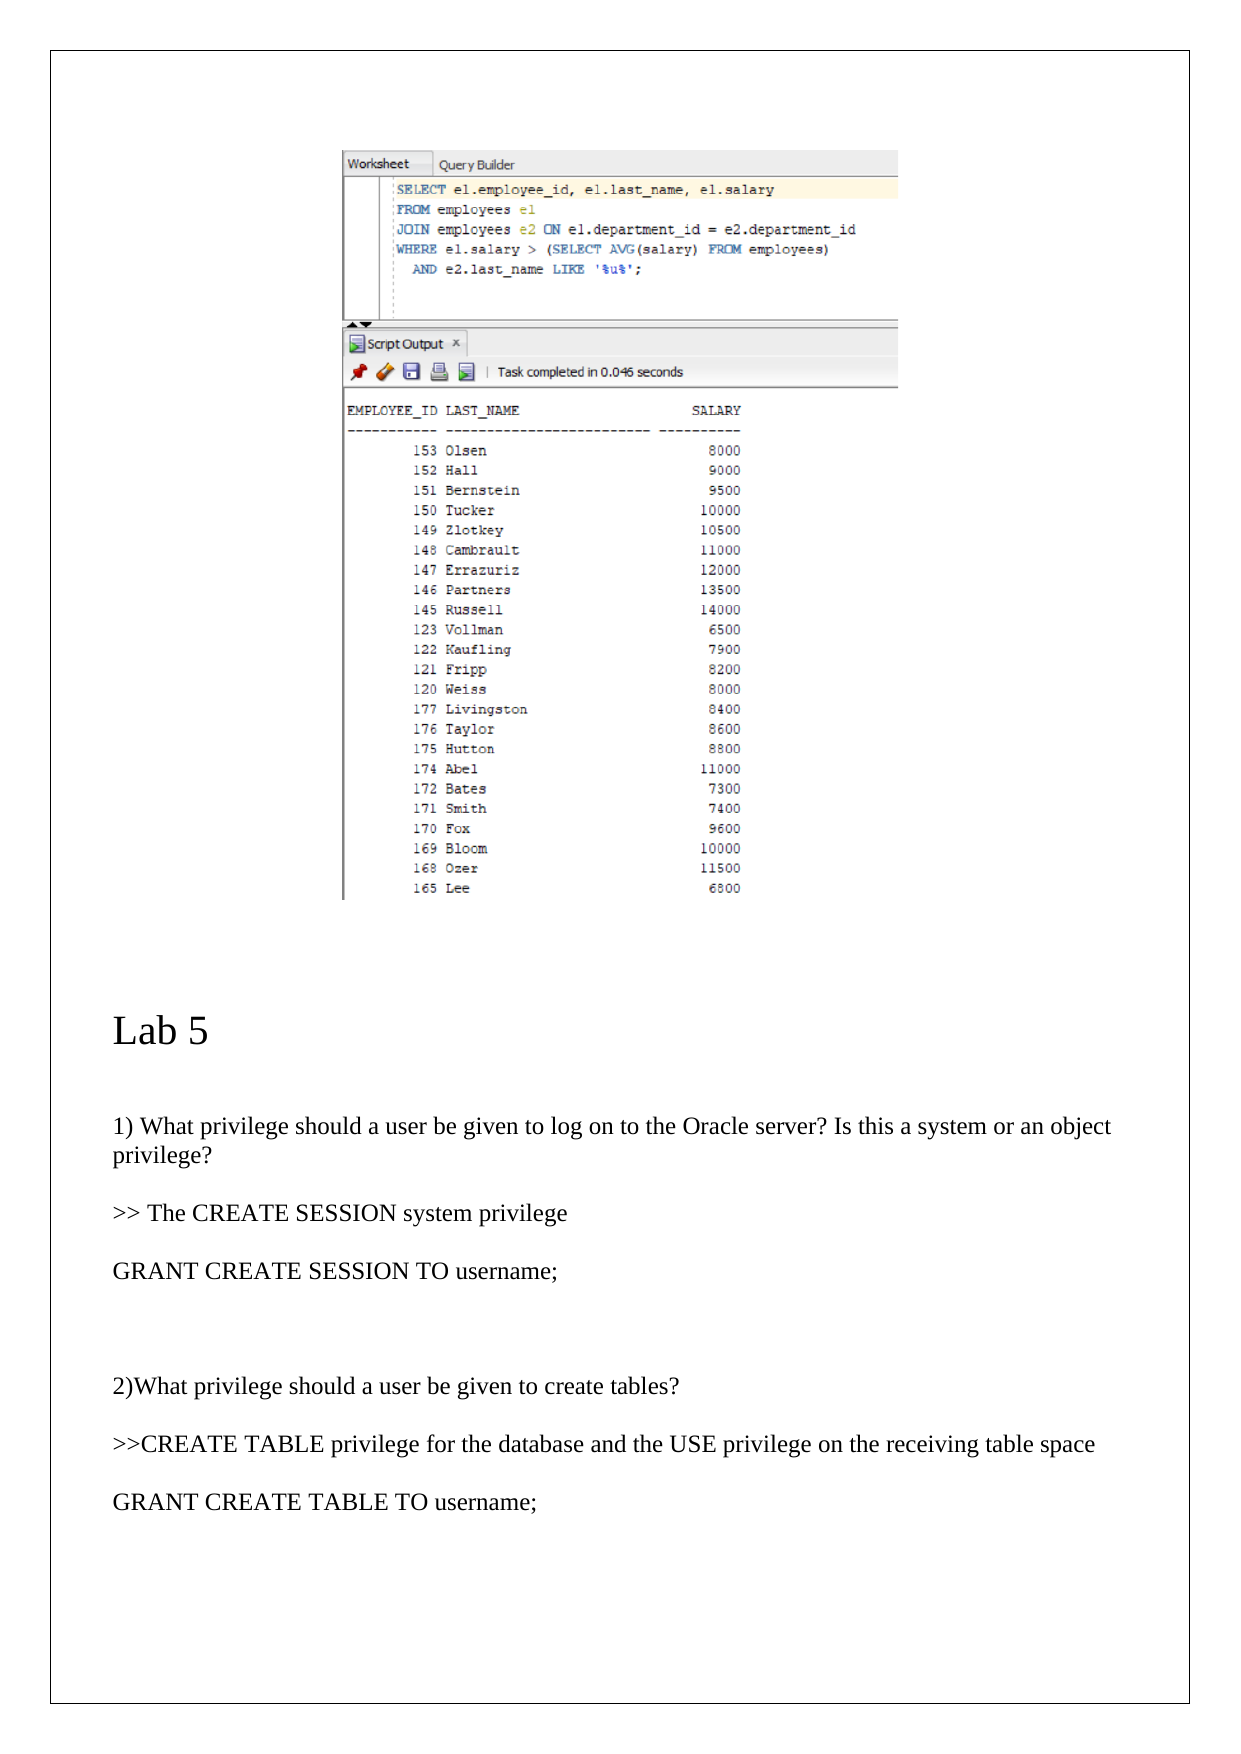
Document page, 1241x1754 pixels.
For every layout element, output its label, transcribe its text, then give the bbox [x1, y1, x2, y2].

text 2)What privilege should a user be given to create tables? [112, 1314, 1128, 1400]
text GRANT CREATE TABLE TO username; [112, 1487, 1128, 1516]
text >> The CREATE SESSION system privilege [112, 1198, 1128, 1227]
text >>CREATE TABLE privilege for the database and the USE privilege on the receiving table space [112, 1429, 1128, 1458]
text Lab 5 1) What privilege should a user be given to log on to the Oracle server? Is this a system or an object privilege? [112, 1006, 1128, 1169]
text GRANT CREATE SESSION TO username; [112, 1256, 1128, 1284]
